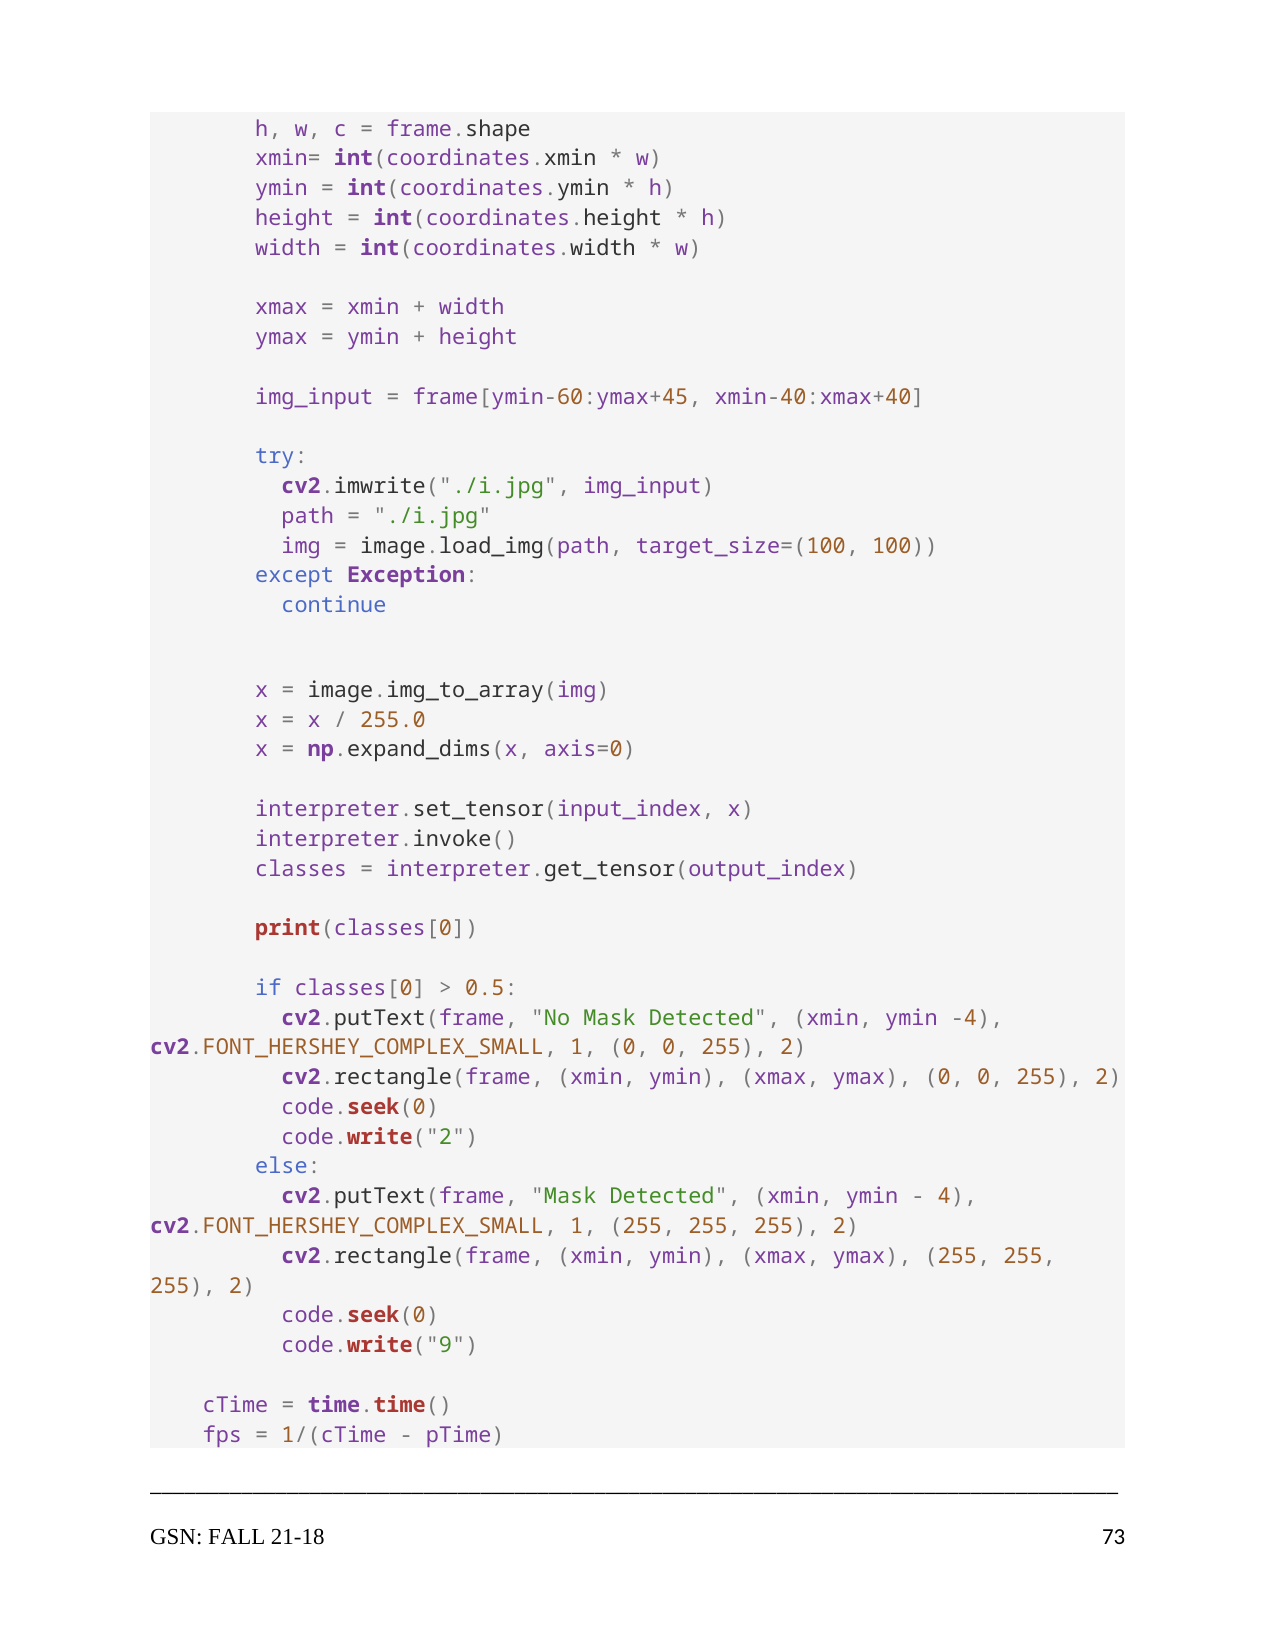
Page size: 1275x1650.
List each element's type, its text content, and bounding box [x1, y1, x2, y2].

text cTime = time.time() [150, 1389, 1125, 1418]
text print(classes[0]) [150, 912, 1125, 942]
text cv2.rectangle(frame, (xmin, ymin), (xmax, ymax), (0, 0, 255), 2) [150, 1061, 1125, 1091]
text width = int(coordinates.width * w) [150, 232, 1125, 261]
text path = "./i.jpg" [150, 500, 1125, 529]
text img_input = frame[ymin-60:ymax+45, xmin-40:xmax+40] [150, 381, 1125, 410]
text except Exception: [150, 559, 1125, 589]
text cv2.imwrite("./i.jpg", img_input) [150, 470, 1125, 500]
text img = image.load_img(path, target_size=(100, 100)) [150, 529, 1125, 559]
text interpreter.invoke() [150, 823, 1125, 852]
text code.seek(0) [150, 1091, 1125, 1121]
text xmin= int(coordinates.xmin * w) [150, 142, 1125, 172]
text continue [150, 589, 1125, 619]
text code.seek(0) [150, 1299, 1125, 1329]
text ymin = int(coordinates.ymin * h) [150, 172, 1125, 202]
text height = int(coordinates.height * h) [150, 202, 1125, 232]
text code.write("9") [150, 1329, 1125, 1359]
text if classes[0] > 0.5: [150, 972, 1125, 1001]
text cv2.putText(frame, "No Mask Detected", (xmin, ymin -4), cv2.FONT_HERSHEY_COMPLEX_SMALL, 1, (0, 0, 255), 2) [150, 1001, 1125, 1061]
text try: [150, 440, 1125, 470]
text xmax = xmin + width [150, 291, 1125, 321]
text x = image.img_to_array(img) [150, 674, 1125, 703]
text x = x / 255.0 [150, 703, 1125, 733]
text ymax = ymin + height [150, 321, 1125, 351]
text code.write("2") [150, 1121, 1125, 1150]
text h, w, c = frame.shape [150, 112, 1125, 142]
text cv2.putText(frame, "Mask Detected", (xmin, ymin - 4), cv2.FONT_HERSHEY_COMPLEX_SMALL, 1, (255, 255, 255), 2) [150, 1180, 1125, 1240]
text classes = interpreter.get_tensor(output_index) [150, 852, 1125, 882]
text cv2.rectangle(frame, (xmin, ymin), (xmax, ymax), (255, 255, 255), 2) [150, 1240, 1125, 1299]
text fps = 1/(cTime - pTime) [150, 1418, 1125, 1448]
text x = np.expand_dims(x, axis=0) [150, 733, 1125, 763]
text else: [150, 1150, 1125, 1180]
text interpreter.set_tensor(input_index, x) [150, 793, 1125, 823]
